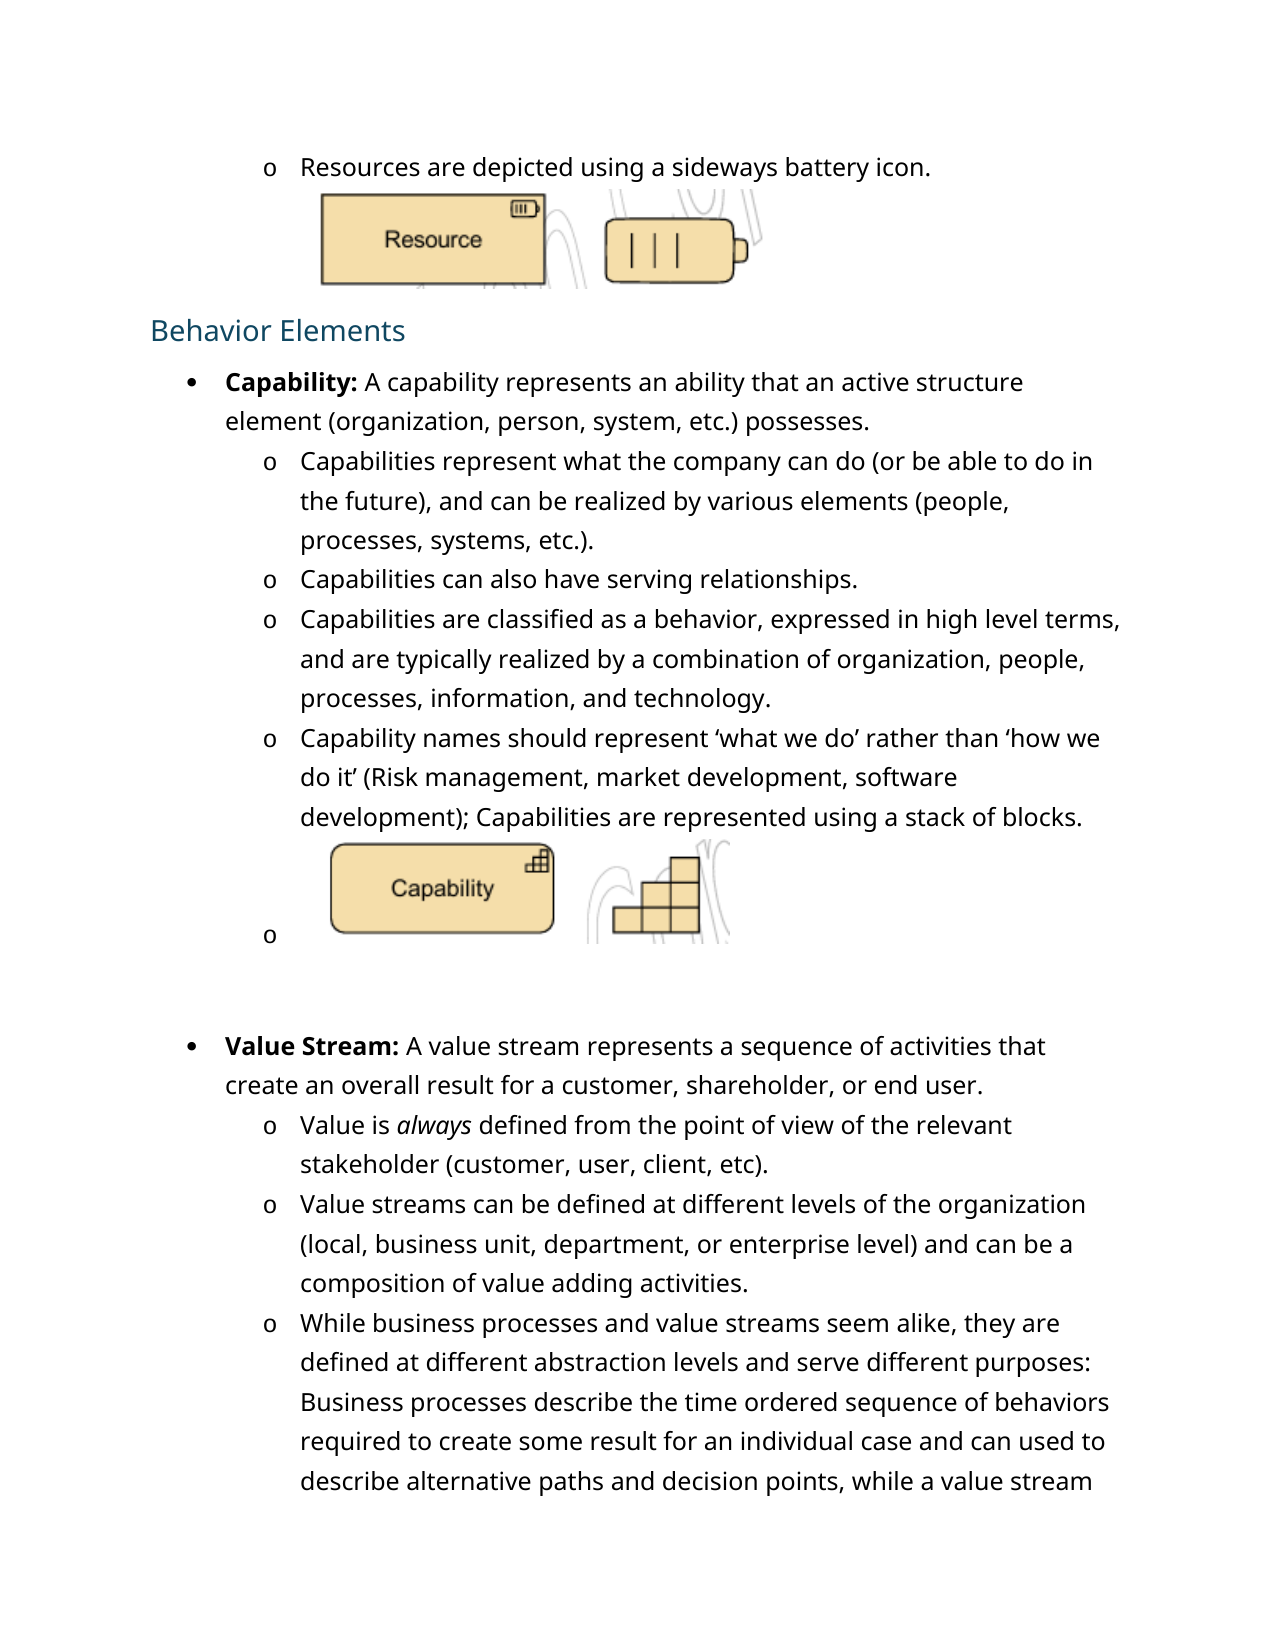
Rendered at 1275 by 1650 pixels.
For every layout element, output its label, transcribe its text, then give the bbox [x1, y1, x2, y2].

list Capability names should represent ‘what we do’ rather than ‘how we do it’ (Risk management, market development, software development); Capabilities are represented using a stack of blocks. [262, 720, 1125, 834]
list Value Stream: A value stream represents a sequence of activities that create an overall result for a customer, shareholder, or end user. [187, 1028, 1125, 1102]
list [262, 1305, 1125, 1497]
list Capabilities can also have serving relationships. [262, 562, 1125, 596]
list Capability: A capability represents an ability that an active structure element (organization, person, system, etc.) possesses. [187, 364, 1125, 438]
list Resources are depicted using a sideways battery icon. [262, 150, 1125, 288]
list Capabilities represent what the company can do (or be able to do in the future), and can be realized by various elements (people, processes, systems, etc.). [262, 443, 1125, 557]
subtitle Behavior Elements [150, 310, 1125, 350]
list Value streams can be defined at different levels of the organization (local, business unit, department, or enterprise level) and can be a composition of value adding activities. [262, 1187, 1125, 1300]
list Value is always defined from the point of view of the relevant stakeholder (customer, user, client, etc). [262, 1107, 1125, 1181]
list Capabilities are classified as a behavior, expressed in high level terms, and are typically realized by a combination of organization, people, processes, information, and technology. [262, 602, 1125, 715]
